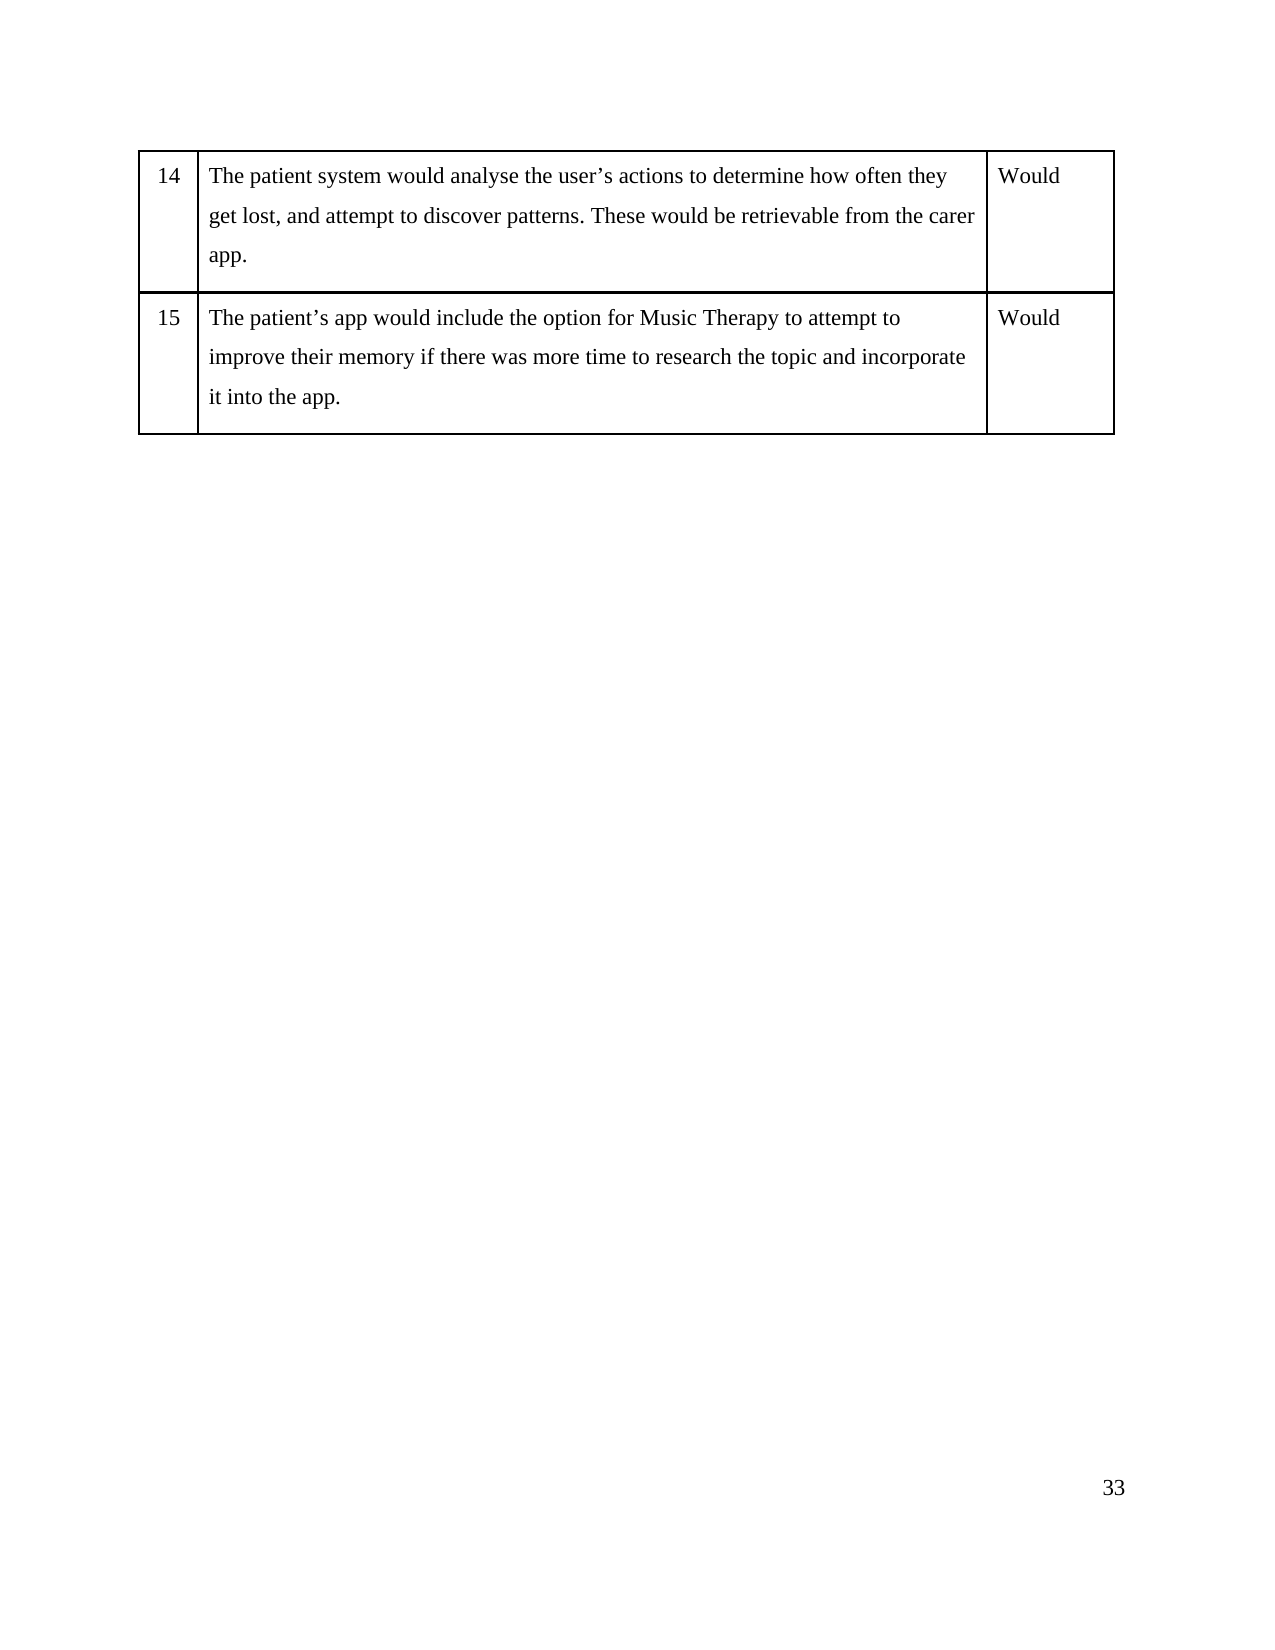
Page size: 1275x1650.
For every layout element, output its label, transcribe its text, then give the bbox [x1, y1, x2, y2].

table_cell 14 [140, 152, 197, 291]
table_cell 15 [140, 294, 197, 433]
table_cell The patient’s app would include the option for Music Therapy to attempt to improve their memory if there was more time to research the topic and incorporate it into the app. [199, 294, 986, 433]
table_cell Would [988, 152, 1113, 291]
table_cell The patient system would analyse the user’s actions to determine how often they get lost, and attempt to discover patterns. These would be retrievable from the carer app. [199, 152, 986, 291]
table_cell Would [988, 294, 1113, 433]
